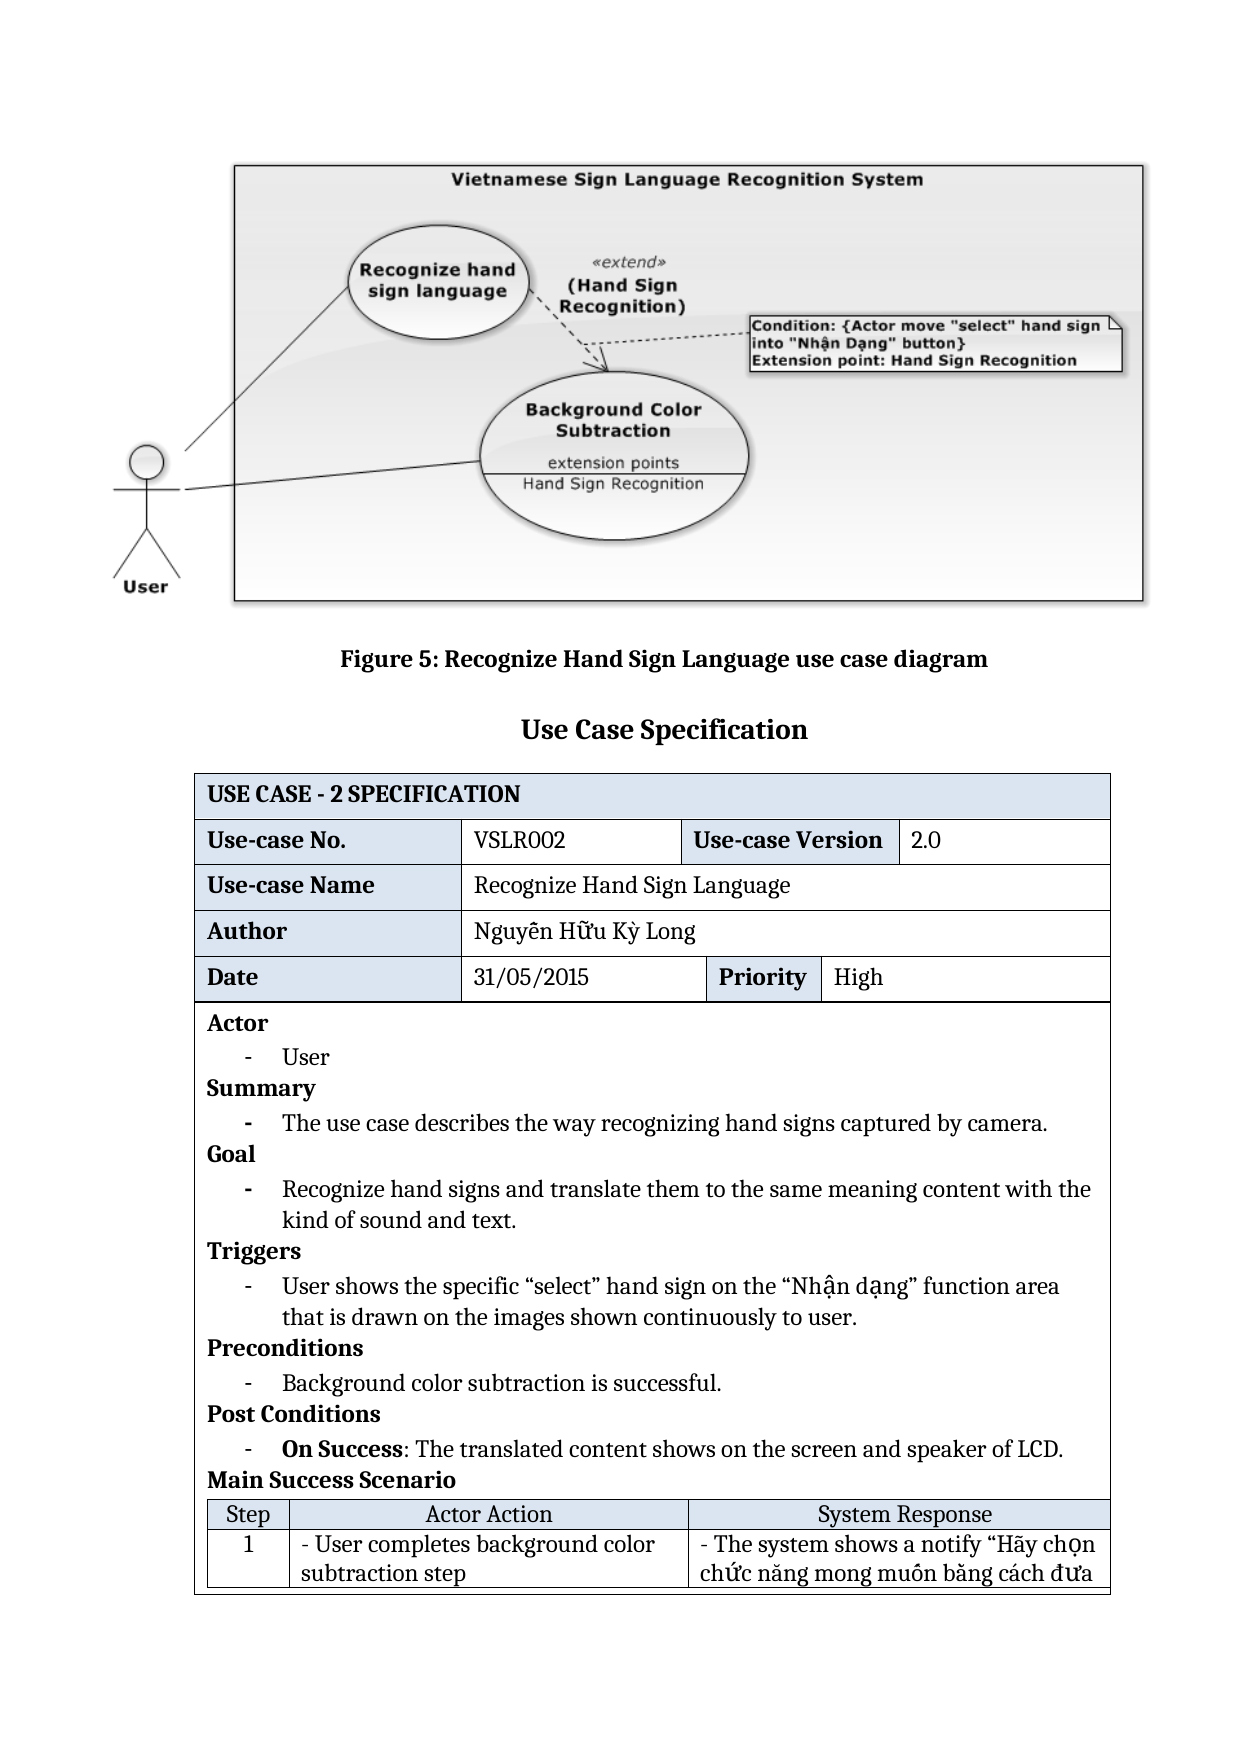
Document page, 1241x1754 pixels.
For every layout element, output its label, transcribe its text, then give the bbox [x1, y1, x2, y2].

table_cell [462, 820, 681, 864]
text Use Case Specification [207, 713, 1122, 747]
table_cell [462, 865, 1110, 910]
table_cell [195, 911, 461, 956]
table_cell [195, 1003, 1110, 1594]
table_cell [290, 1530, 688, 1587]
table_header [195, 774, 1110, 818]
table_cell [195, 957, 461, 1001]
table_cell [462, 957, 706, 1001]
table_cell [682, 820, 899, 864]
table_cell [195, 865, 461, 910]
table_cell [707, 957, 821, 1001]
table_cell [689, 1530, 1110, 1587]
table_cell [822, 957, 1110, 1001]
picture [88, 147, 1163, 621]
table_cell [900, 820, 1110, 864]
list Figure 5: Recognize Hand Sign Language use case diagram [207, 645, 1122, 674]
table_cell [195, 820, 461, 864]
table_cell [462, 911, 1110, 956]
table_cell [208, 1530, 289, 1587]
